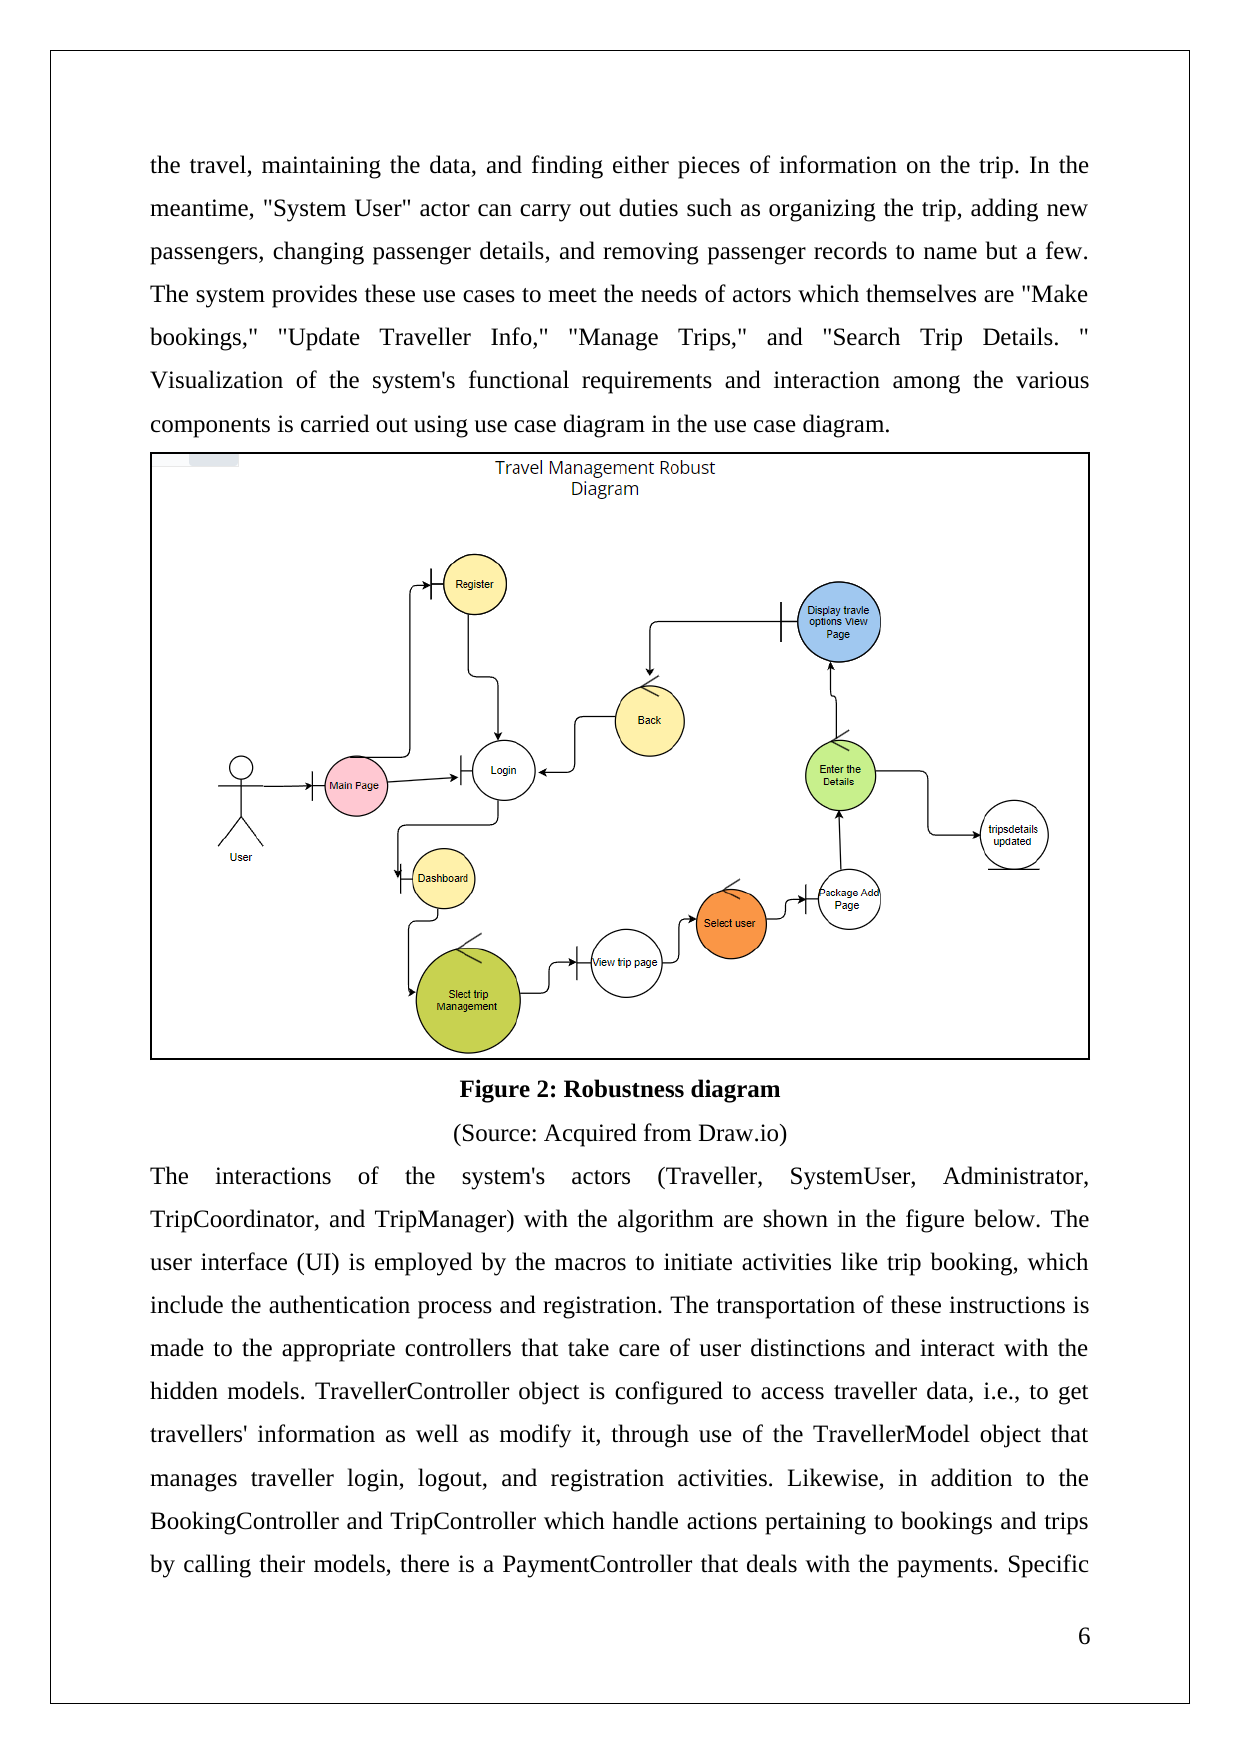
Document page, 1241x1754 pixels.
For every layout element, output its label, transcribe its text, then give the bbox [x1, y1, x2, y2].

picture [152, 454, 1088, 1058]
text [150, 1161, 1090, 1578]
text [150, 150, 1090, 437]
text Figure 2: Robustness diagram [150, 1074, 1090, 1103]
text (Source: Acquired from Draw.io) [150, 1118, 1090, 1146]
